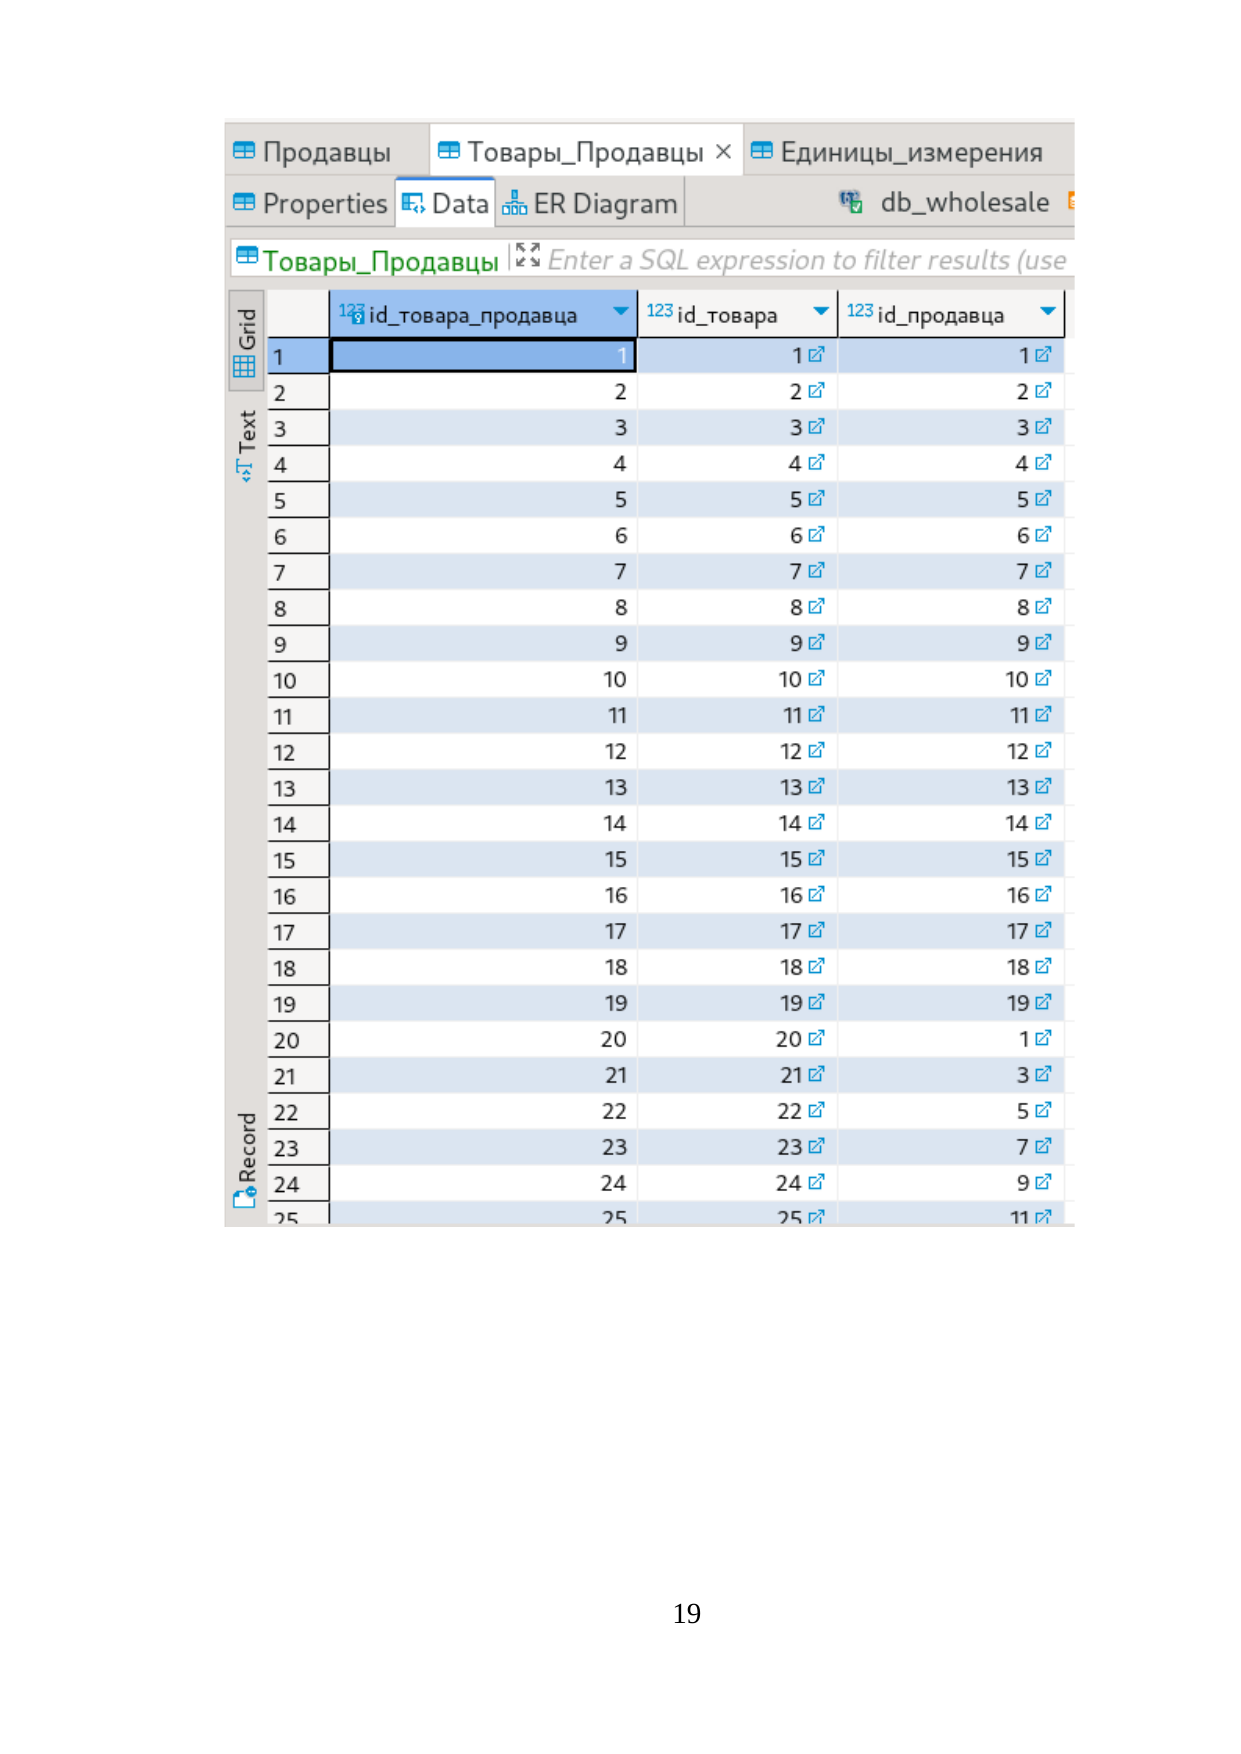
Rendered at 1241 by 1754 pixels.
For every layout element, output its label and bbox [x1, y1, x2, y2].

picture [224, 118, 1075, 1227]
